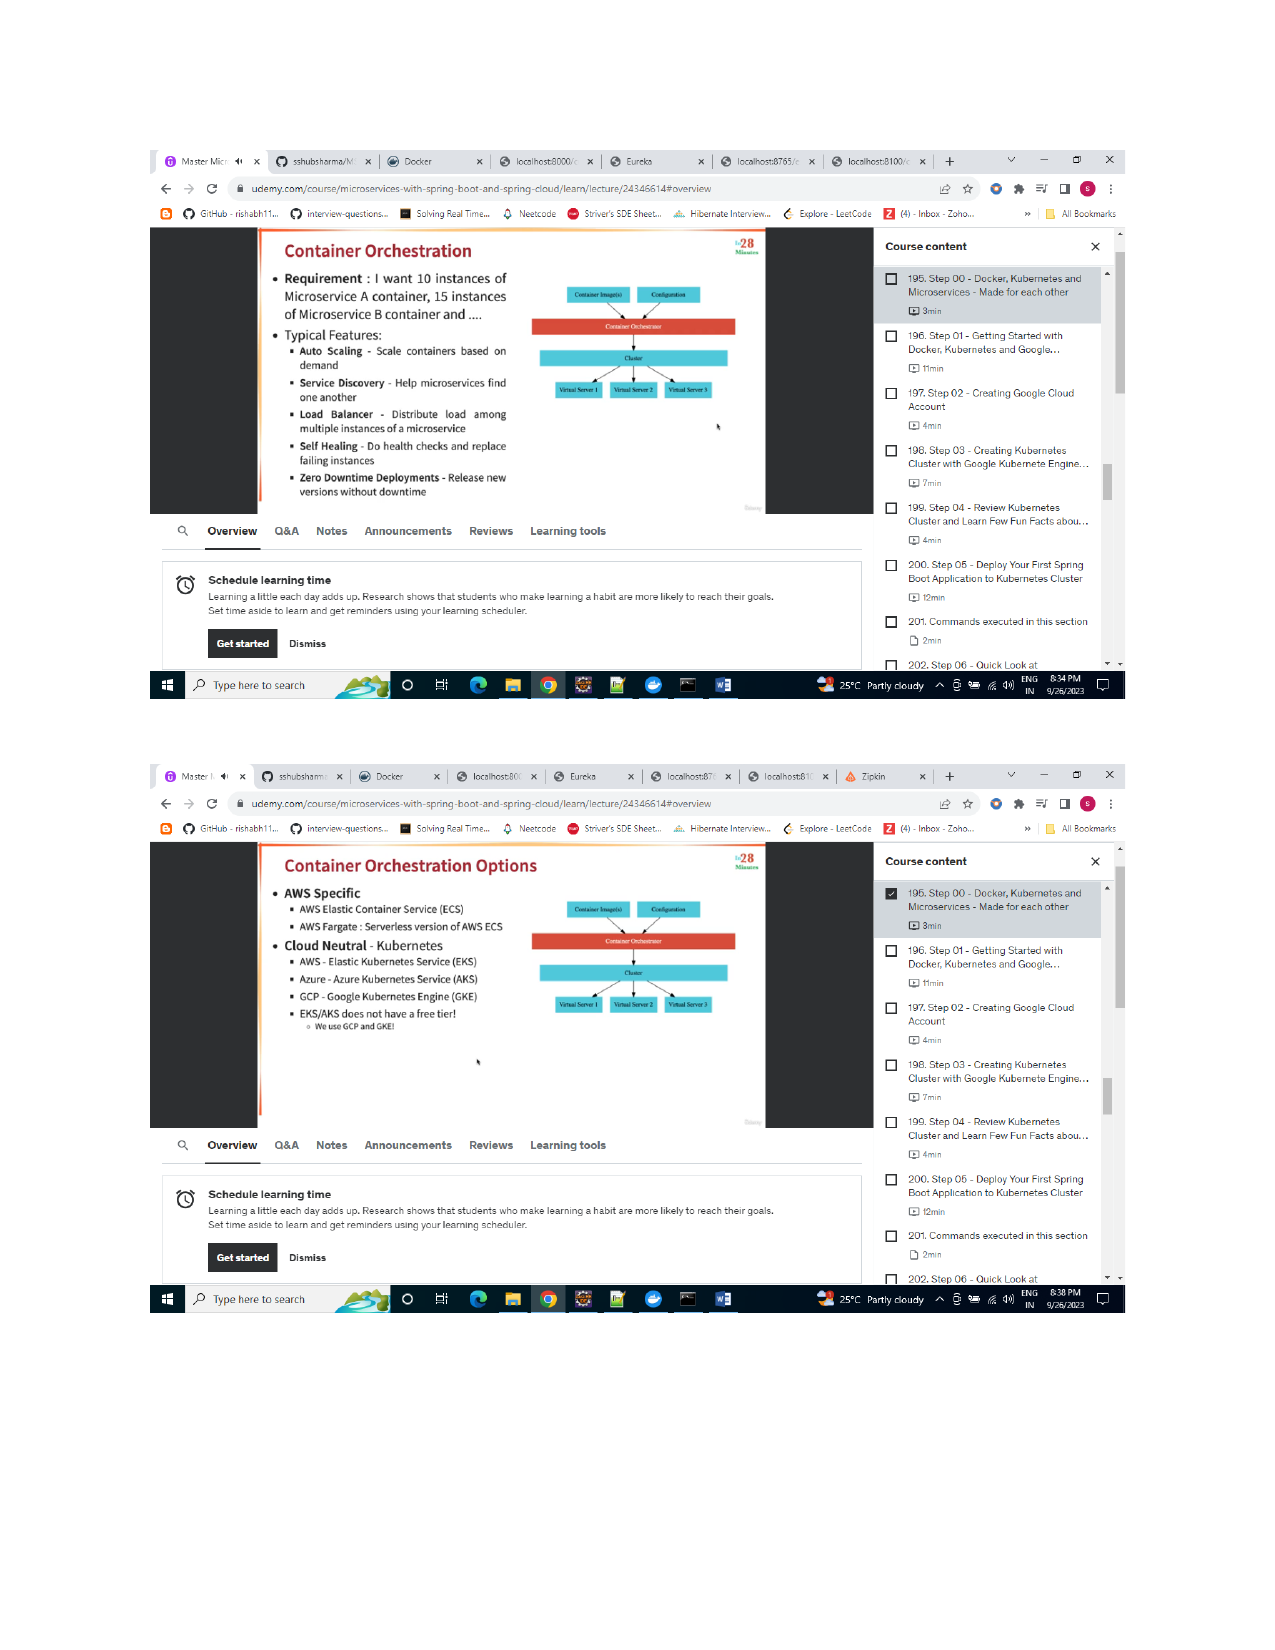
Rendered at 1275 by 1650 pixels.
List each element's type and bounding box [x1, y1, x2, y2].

picture [150, 150, 1125, 699]
picture [150, 764, 1125, 1313]
